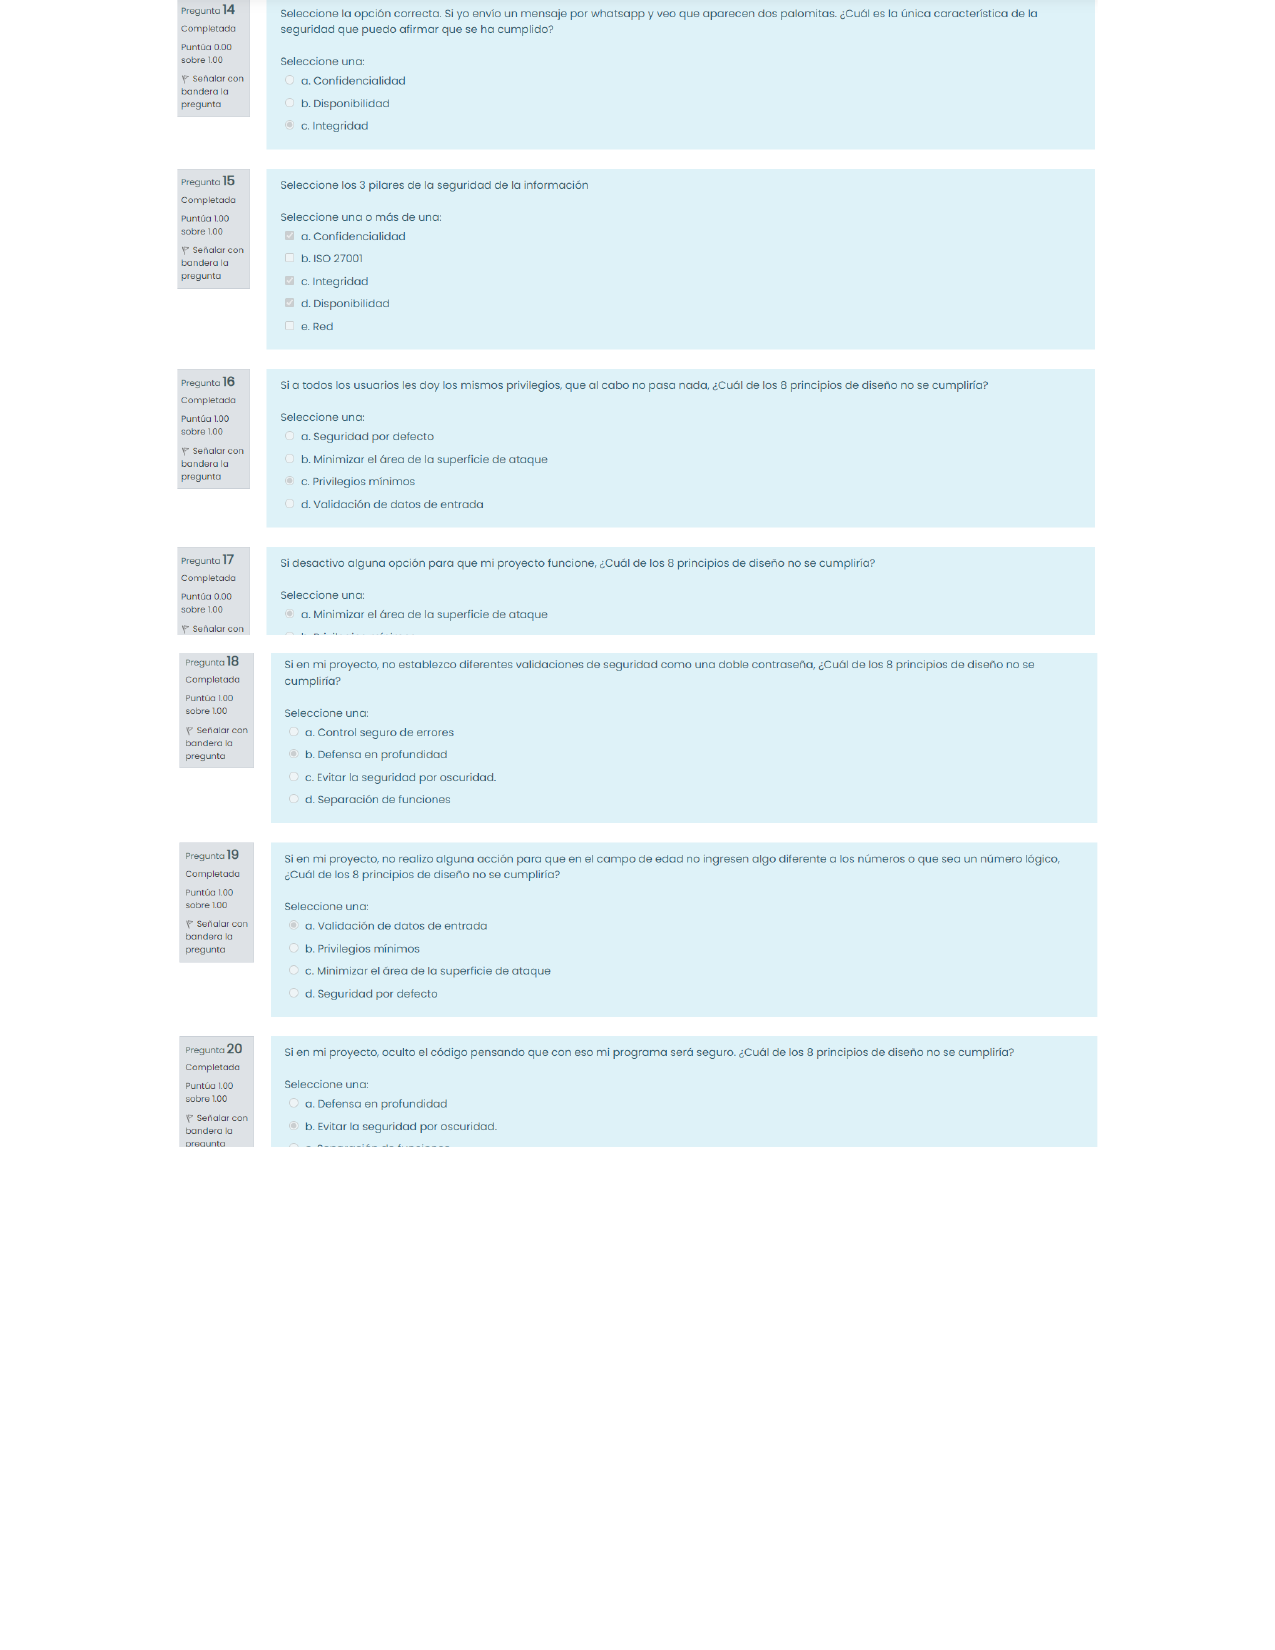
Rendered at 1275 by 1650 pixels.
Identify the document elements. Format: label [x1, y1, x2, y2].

picture [177, 653, 1098, 1147]
picture [177, 0, 1098, 635]
